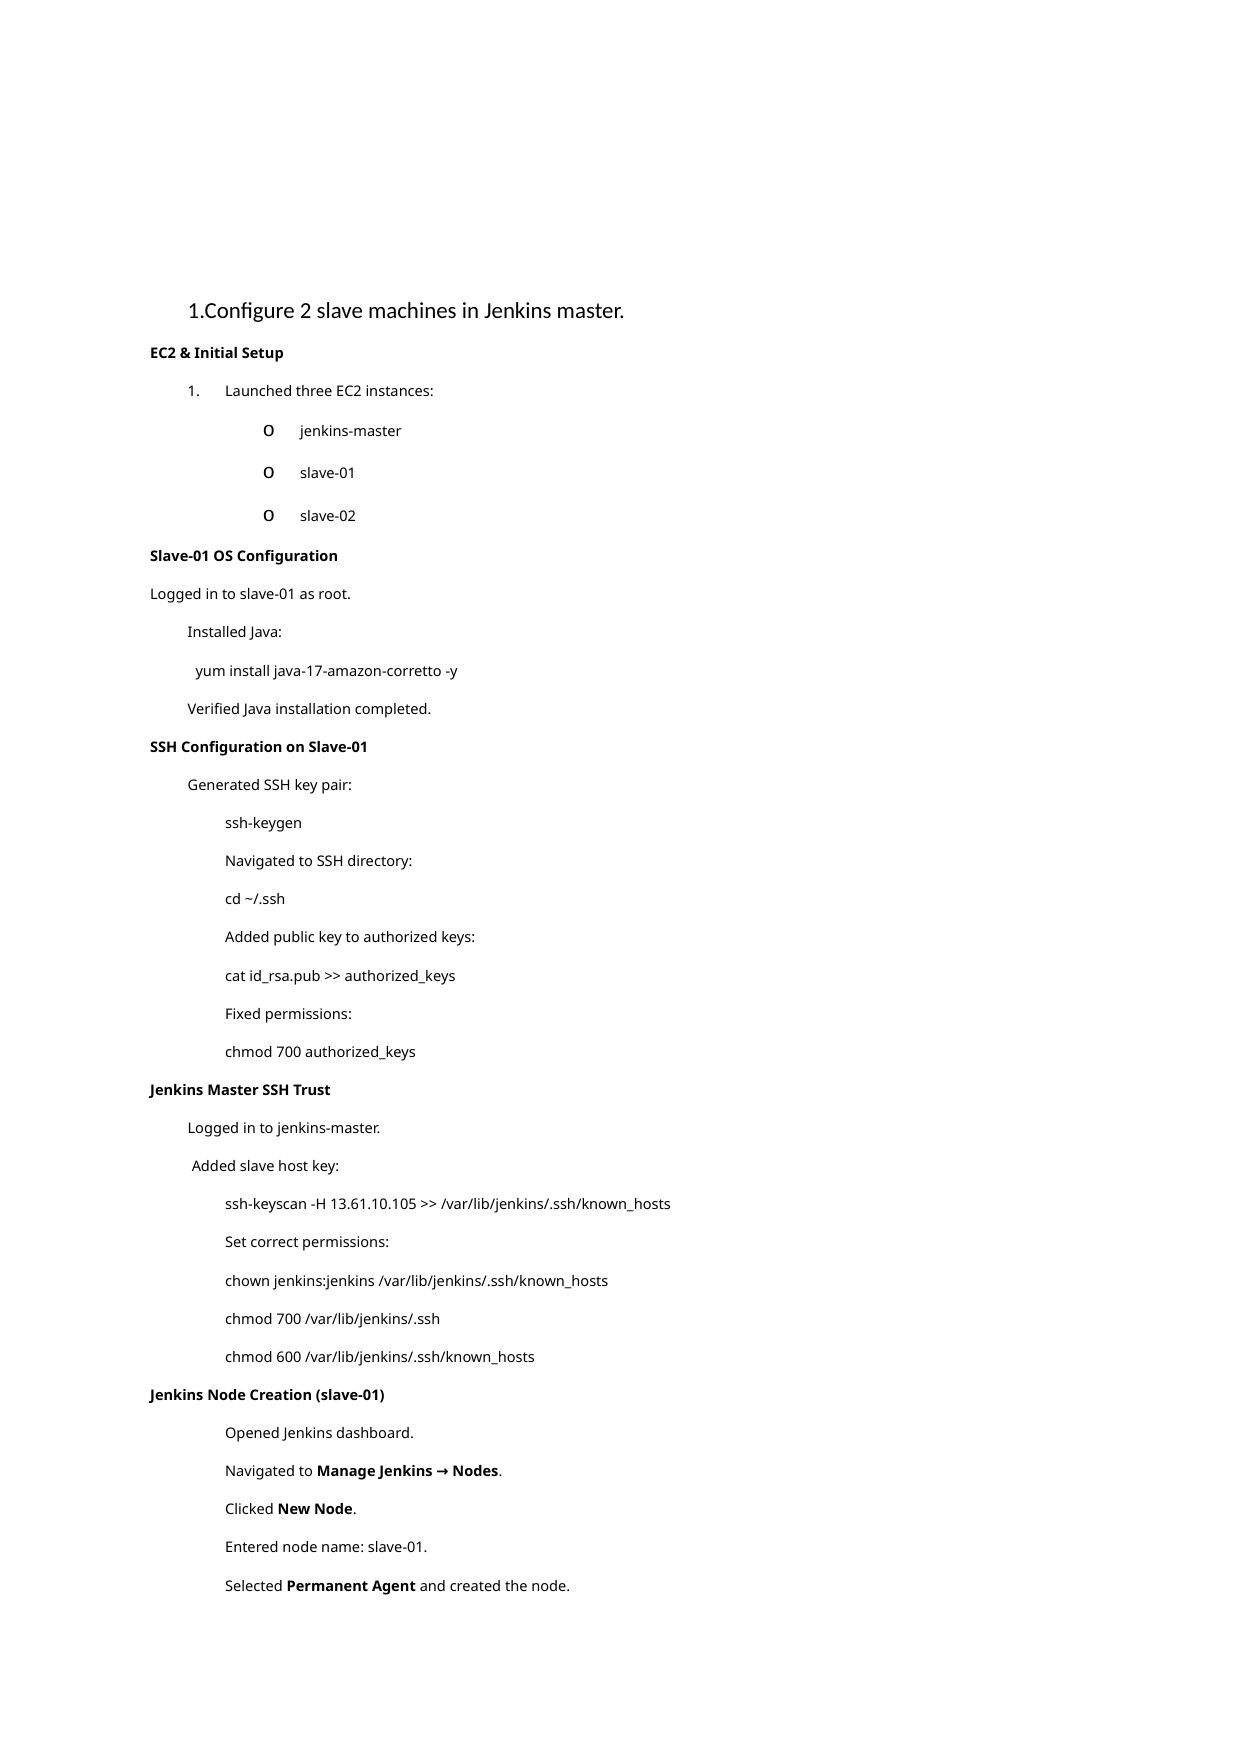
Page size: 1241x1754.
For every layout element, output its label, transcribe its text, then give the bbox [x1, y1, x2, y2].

text Generated SSH key pair: [187, 775, 1090, 794]
text Opened Jenkins dashboard. [225, 1423, 1090, 1443]
text 1.Configure 2 slave machines in Jenkins master. [187, 296, 1090, 324]
text Fixed permissions: [225, 1003, 1090, 1023]
text Logged in to jenkins-master. [187, 1118, 1090, 1138]
text chmod 700 authorized_keys [225, 1042, 1090, 1061]
text yum install java-17-amazon-corretto -y [150, 660, 1090, 680]
text Clicked New Node. [225, 1499, 1090, 1519]
text Added slave host key: [150, 1156, 1090, 1176]
text Slave-01 OS Configuration [150, 546, 1090, 566]
list Launched three EC2 instances: [187, 381, 1090, 401]
list jenkins-master [262, 419, 1090, 443]
text ssh-keygen [225, 813, 1090, 833]
text EC2 & Initial Setup [150, 343, 1090, 363]
text Entered node name: slave-01. [225, 1537, 1090, 1557]
text chmod 600 /var/lib/jenkins/.ssh/known_hosts [225, 1347, 1090, 1366]
text Selected Permanent Agent and created the node. [225, 1575, 1090, 1595]
text Navigated to Manage Jenkins → Nodes. [225, 1461, 1090, 1481]
text Verified Java installation completed. [187, 698, 1090, 718]
text SSH Configuration on Slave-01 [150, 737, 1090, 756]
text Set correct permissions: [225, 1232, 1090, 1252]
list slave-01 [262, 462, 1090, 485]
text Navigated to SSH directory: [225, 851, 1090, 871]
list slave-02 [262, 504, 1090, 527]
text chmod 700 /var/lib/jenkins/.ssh [225, 1308, 1090, 1328]
text Jenkins Node Creation (slave-01) [150, 1385, 1090, 1404]
text chown jenkins:jenkins /var/lib/jenkins/.ssh/known_hosts [225, 1270, 1090, 1290]
text Logged in to slave-01 as root. [150, 584, 1090, 604]
text cd ~/.ssh [225, 889, 1090, 909]
text cat id_rsa.pub >> authorized_keys [225, 965, 1090, 985]
text ssh-keyscan -H 13.61.10.105 >> /var/lib/jenkins/.ssh/known_hosts [225, 1194, 1090, 1214]
text Added public key to authorized keys: [225, 927, 1090, 947]
text Installed Java: [187, 622, 1090, 642]
text Jenkins Master SSH Trust [150, 1080, 1090, 1099]
